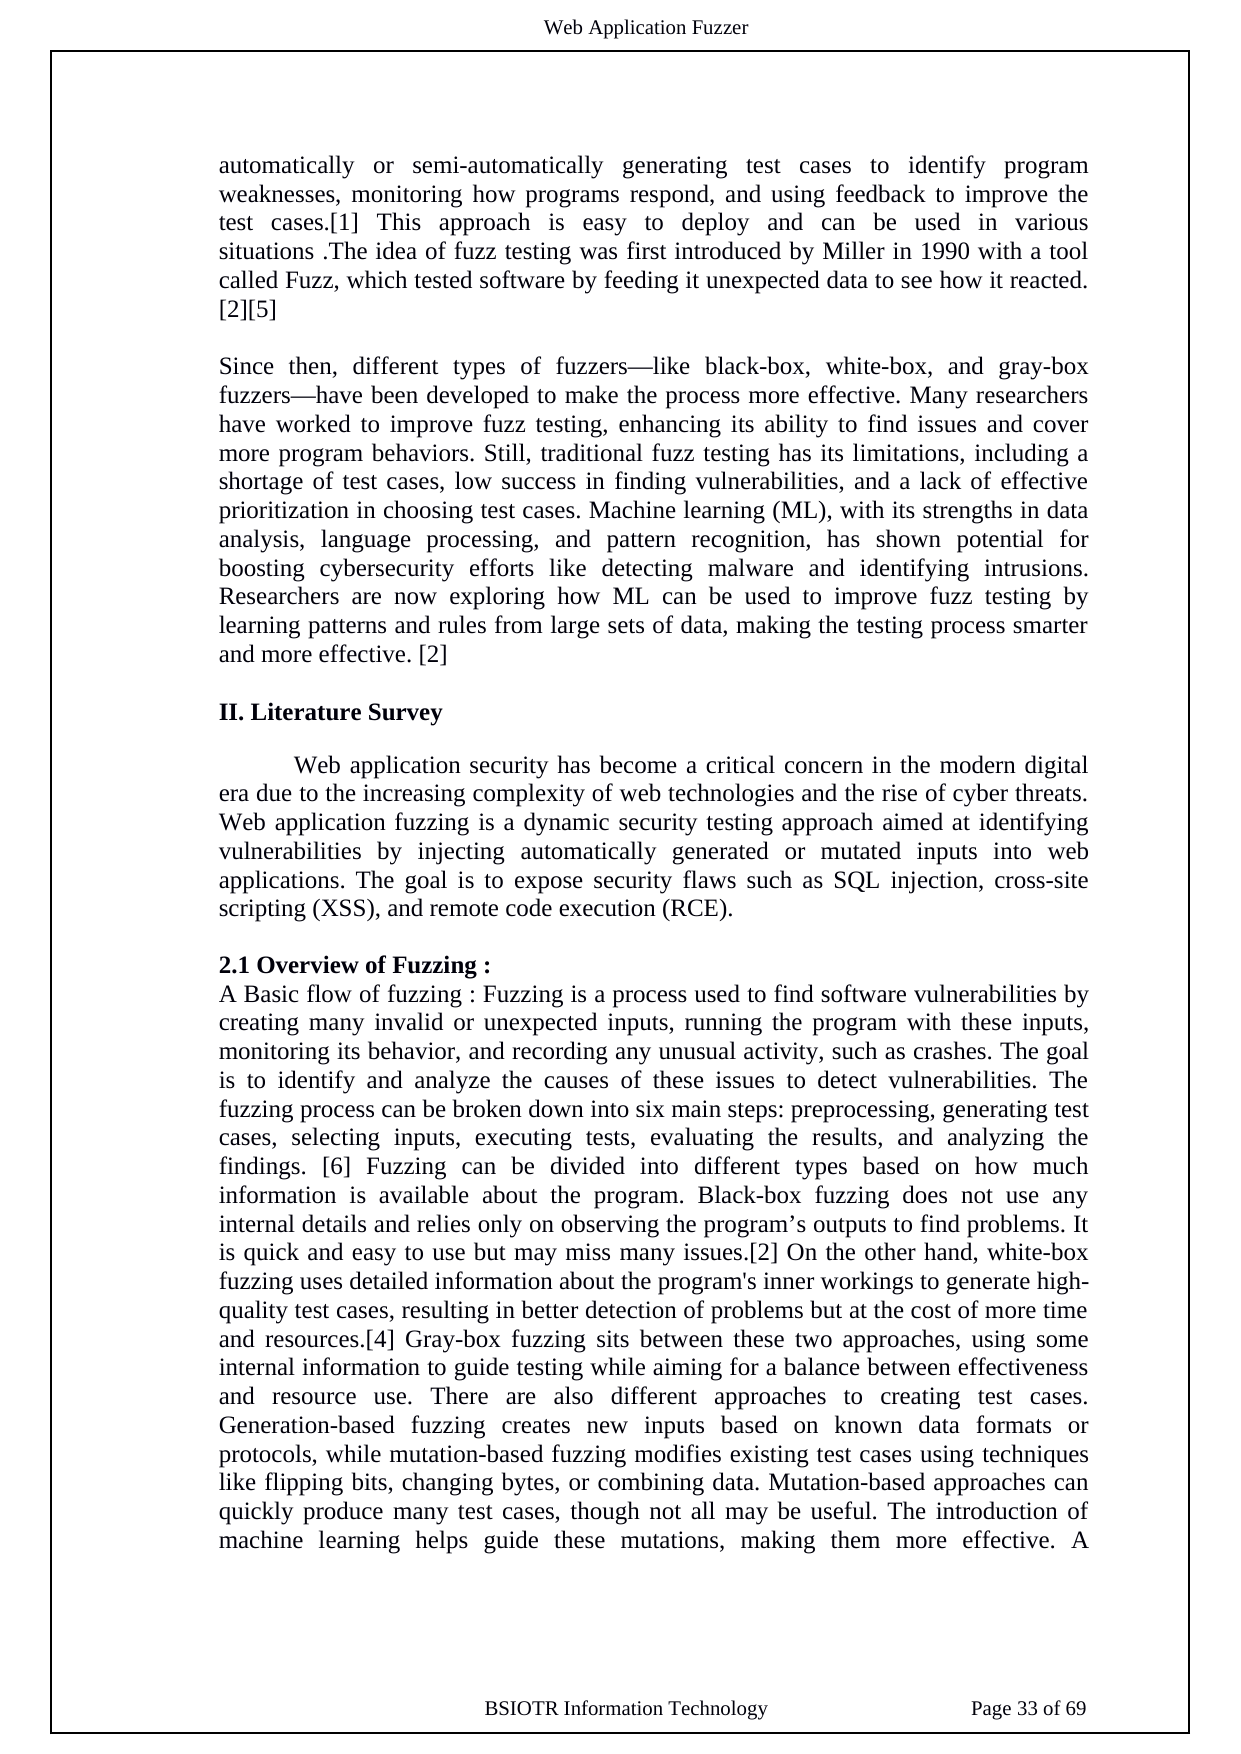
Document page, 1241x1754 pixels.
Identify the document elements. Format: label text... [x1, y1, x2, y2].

subtitle II. Literature Survey [218, 697, 1090, 726]
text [218, 150, 1090, 322]
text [218, 979, 1090, 1554]
text Since then, different types of fuzzers—like black-box, white-box, and gray-box fuzzers—have been developed to make the process more effective. Many researchers have worked to improve fuzz testing, enhancing its ability to find issues and cover more program behaviors. Still, traditional fuzz testing has its limitations, including a shortage of test cases, low success in finding vulnerabilities, and a lack of effective prioritization in choosing test cases. Machine learning (ML), with its strengths in data analysis, language processing, and pattern recognition, has shown potential for boosting cybersecurity efforts like detecting malware and identifying intrusions. Researchers are now exploring how ML can be used to improve fuzz testing by learning patterns and rules from large sets of data, making the testing process smarter and more effective. [2] [218, 351, 1090, 668]
text Web application security has become a critical concern in the modern digital era due to the increasing complexity of web technologies and the rise of cyber threats. Web application fuzzing is a dynamic security testing approach aimed at identifying vulnerabilities by injecting automatically generated or mutated inputs into web applications. The goal is to expose security flaws such as SQL injection, cross-site scripting (XSS), and remote code execution (RCE). [218, 750, 1090, 922]
subtitle 2.1 Overview of Fuzzing : [218, 951, 1090, 979]
